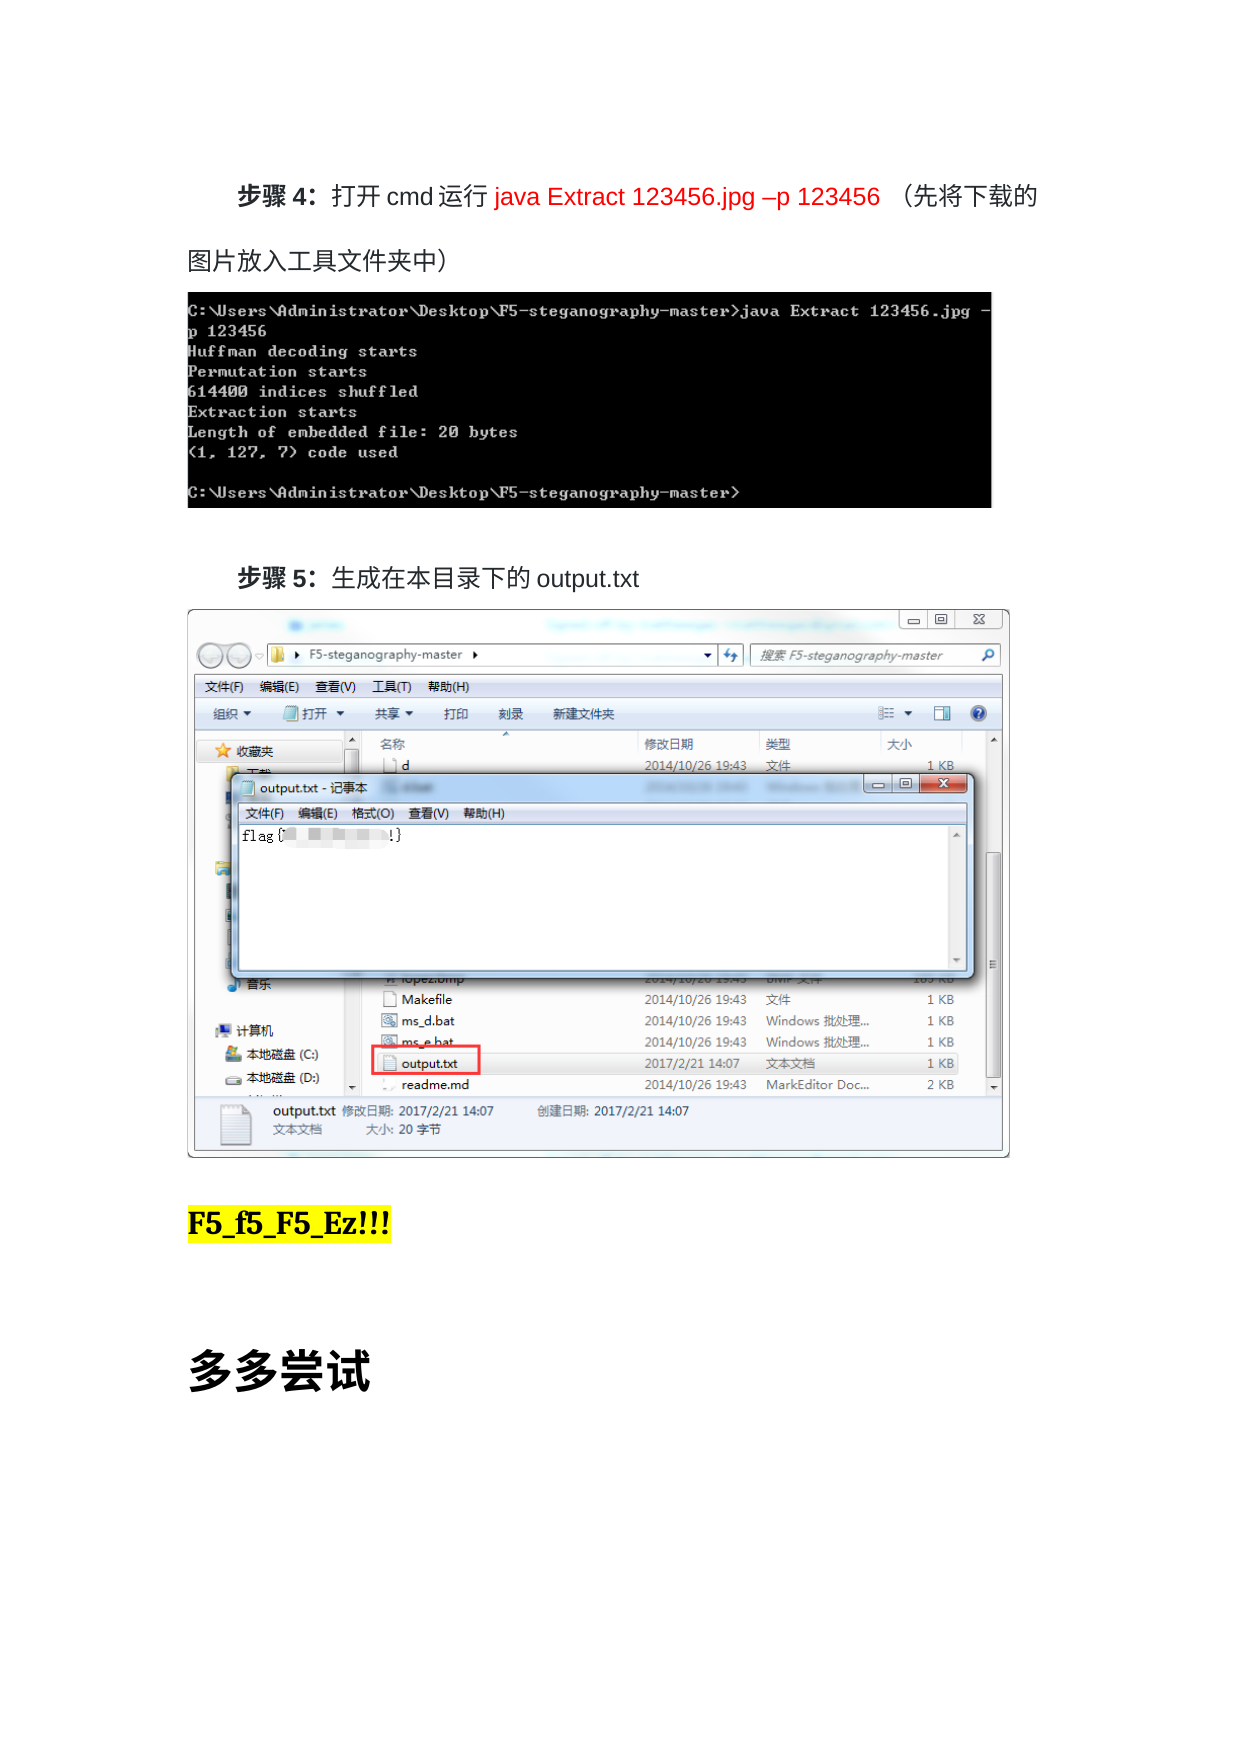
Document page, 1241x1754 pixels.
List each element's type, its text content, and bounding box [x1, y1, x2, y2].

text 步骤4：打开cmd运行 java Extract 123456.jpg –p 123456 （先将下载的图片放入工具文件夹中） [187, 162, 1053, 292]
subtitle F5_f5_F5_Ez!!! [187, 1191, 1053, 1256]
subtitle 多多尝试 [187, 1319, 1053, 1417]
picture [187, 292, 994, 508]
text 步骤5：生成在本目录下的output.txt [187, 544, 1053, 609]
picture [187, 609, 1010, 1158]
